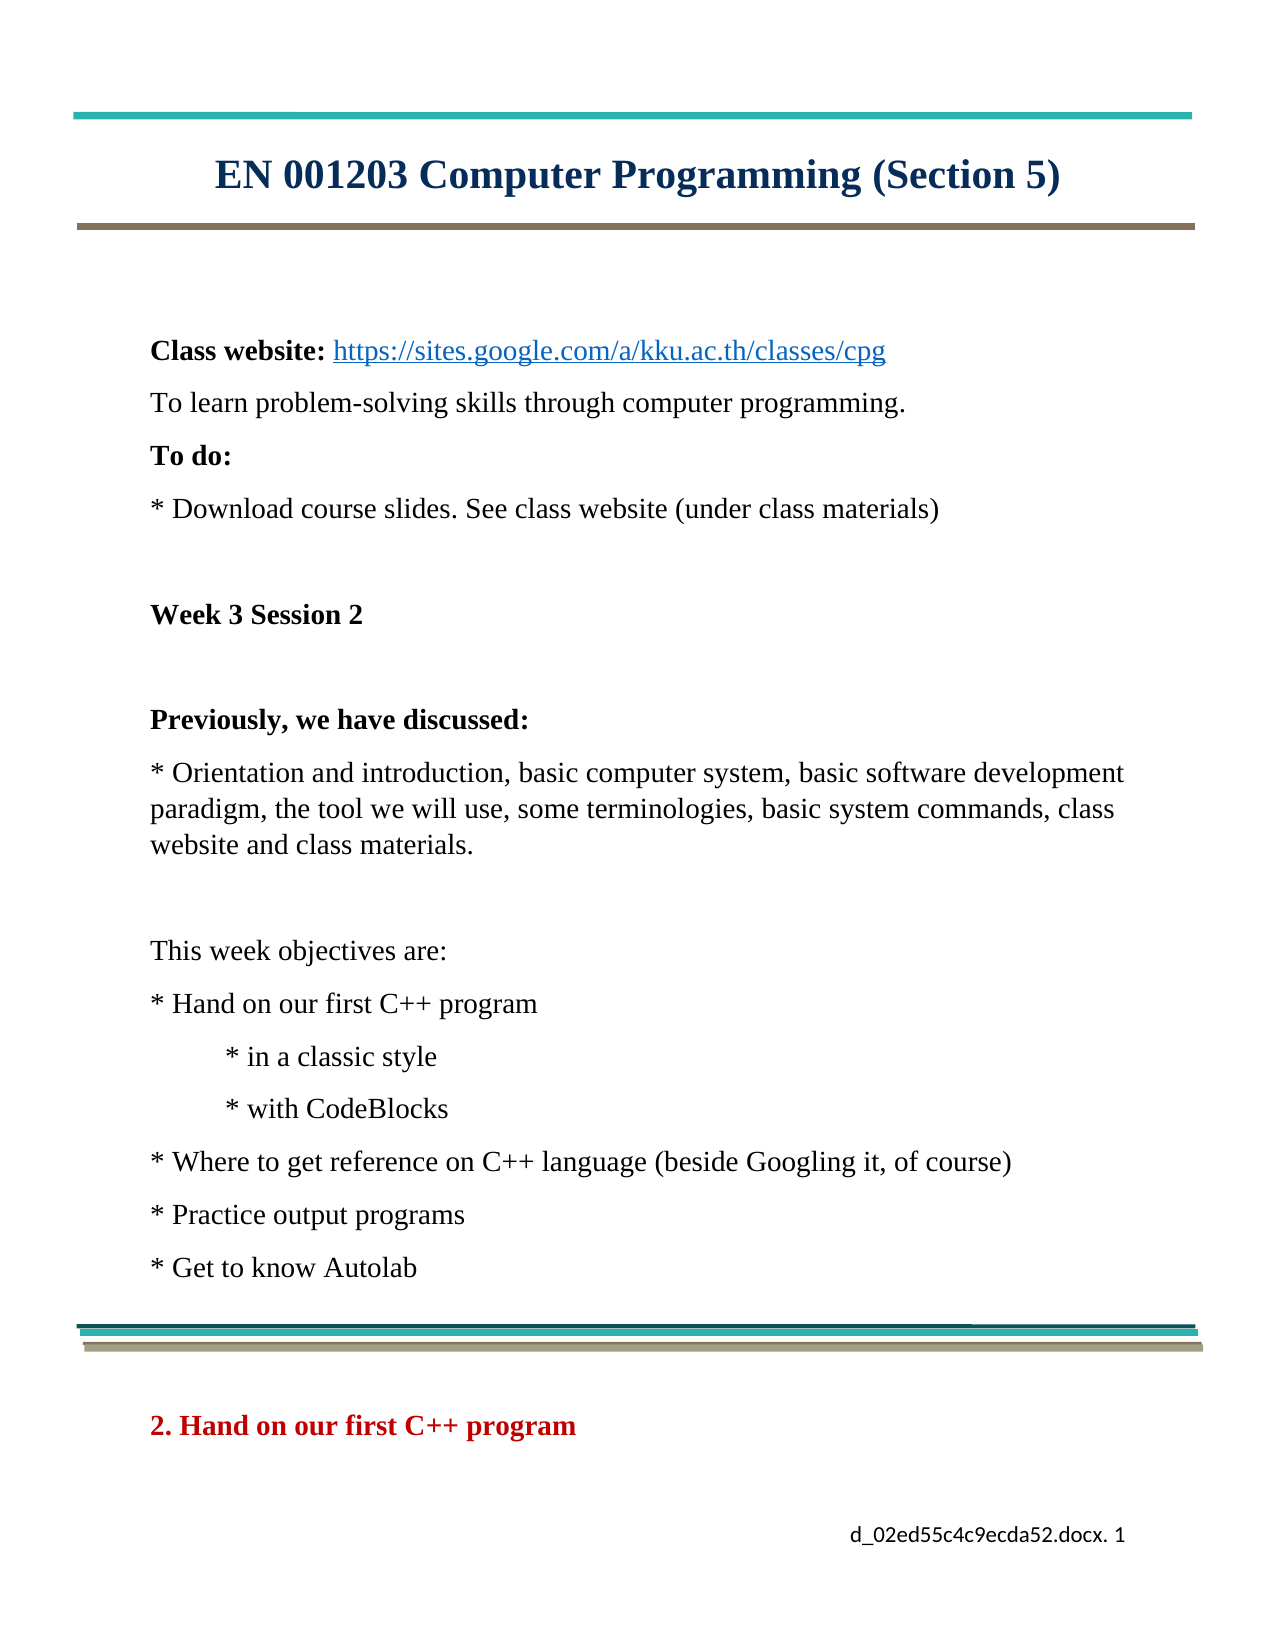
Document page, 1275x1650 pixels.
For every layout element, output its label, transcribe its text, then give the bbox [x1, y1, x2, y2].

text This week objectives are: [150, 933, 1125, 967]
text * Download course slides. See class website (under class materials) [150, 491, 1125, 525]
text * with CodeBlocks [150, 1092, 1125, 1125]
text Week 3 Session 2 [150, 597, 1125, 630]
text * Practice output programs [150, 1197, 1125, 1231]
text * Orientation and introduction, basic computer system, basic software development paradigm, the tool we will use, some terminologies, basic system commands, class website and class materials. [150, 755, 1125, 861]
text Class website: https://sites.google.com/a/kku.ac.th/classes/cpg [150, 333, 1125, 366]
text * Hand on our first C++ program [150, 986, 1125, 1019]
text EN 001203 Computer Programming (Section 5) [150, 150, 1125, 198]
text Previously, we have discussed: [150, 702, 1125, 736]
text * Get to know Autolab [150, 1250, 1125, 1283]
text 2. Hand on our first C++ program [150, 1408, 1125, 1442]
text * Where to get reference on C++ language (beside Googling it, of course) [150, 1144, 1125, 1178]
text To learn problem-solving skills through computer programming. [150, 386, 1125, 419]
text To do: [150, 438, 1125, 472]
text * in a classic style [150, 1039, 1125, 1072]
